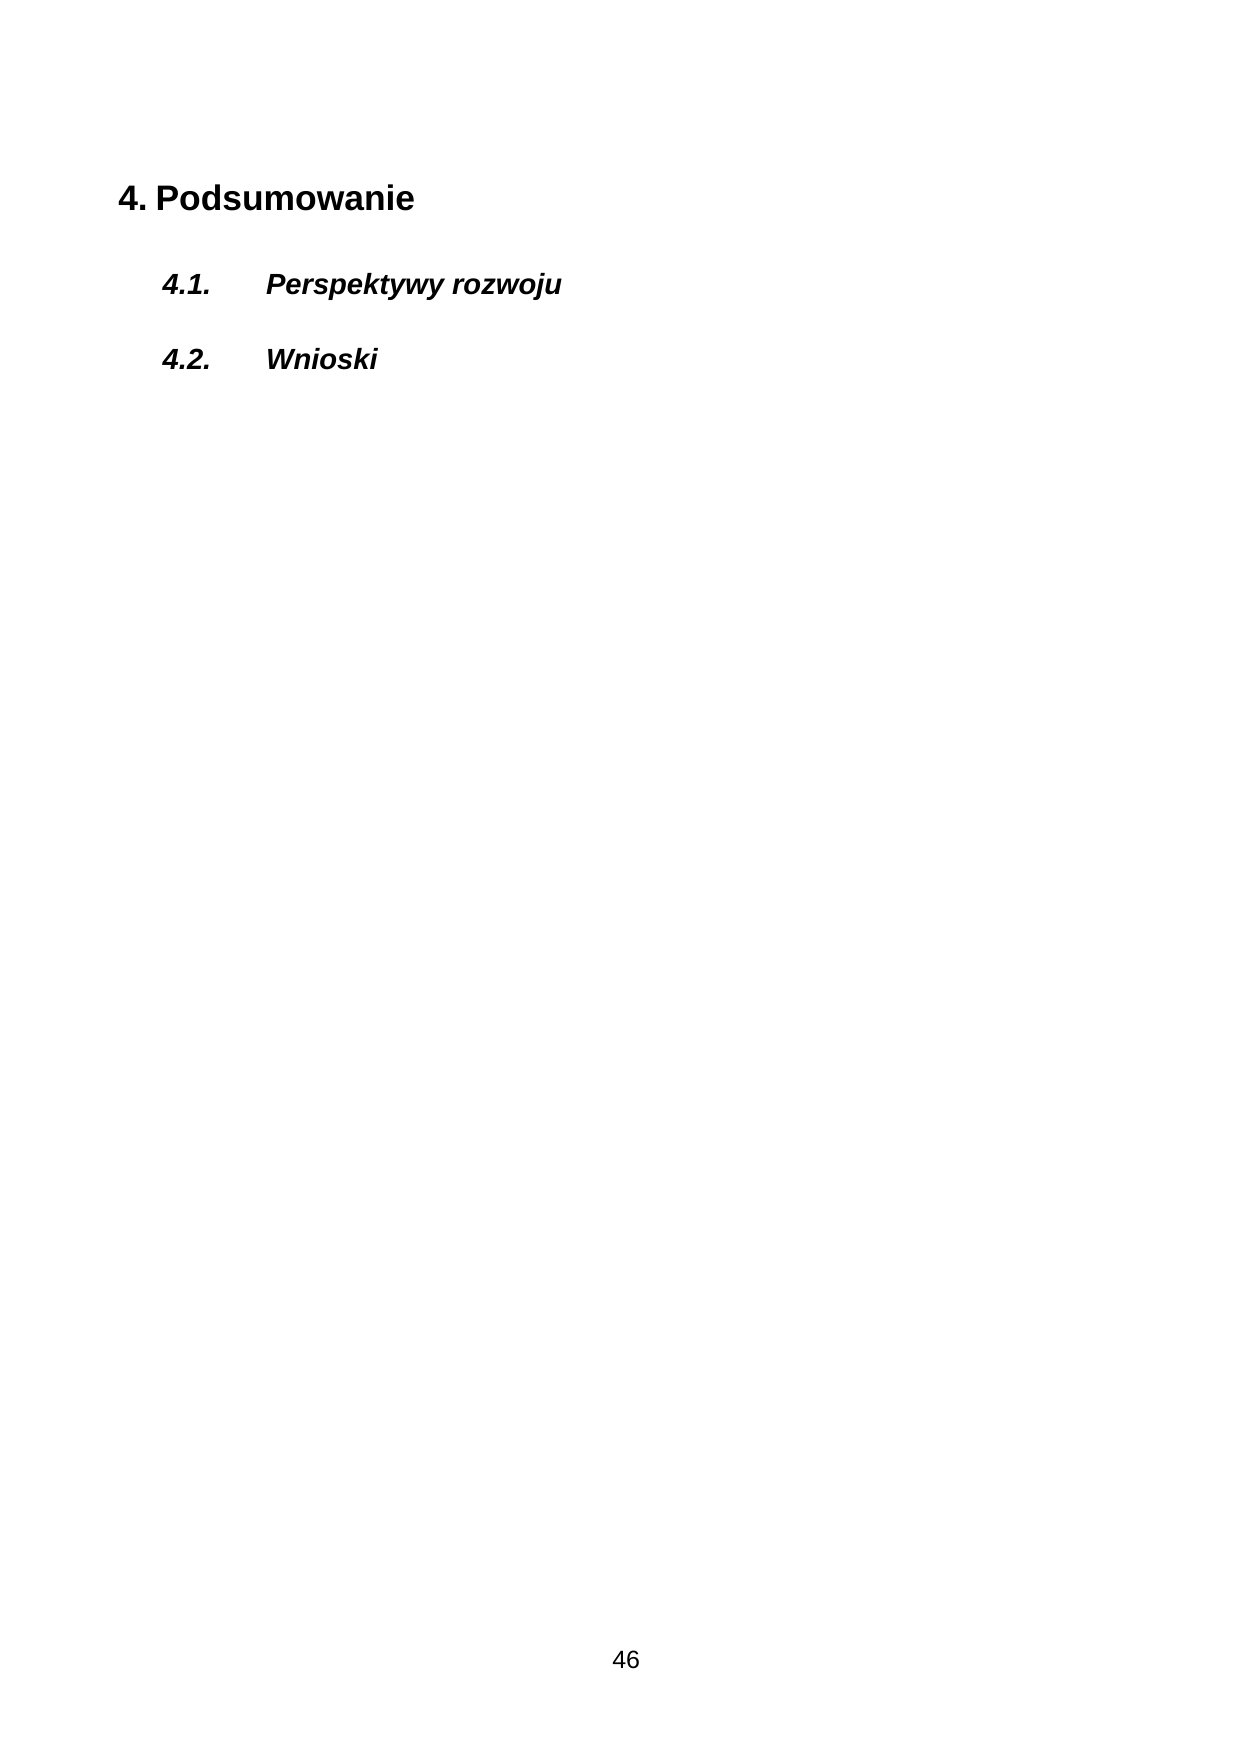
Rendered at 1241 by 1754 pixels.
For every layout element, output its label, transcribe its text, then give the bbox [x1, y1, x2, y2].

subtitle Wnioski [162, 342, 1063, 376]
subtitle Podsumowanie [118, 177, 1063, 218]
subtitle Perspektywy rozwoju [162, 267, 1063, 301]
